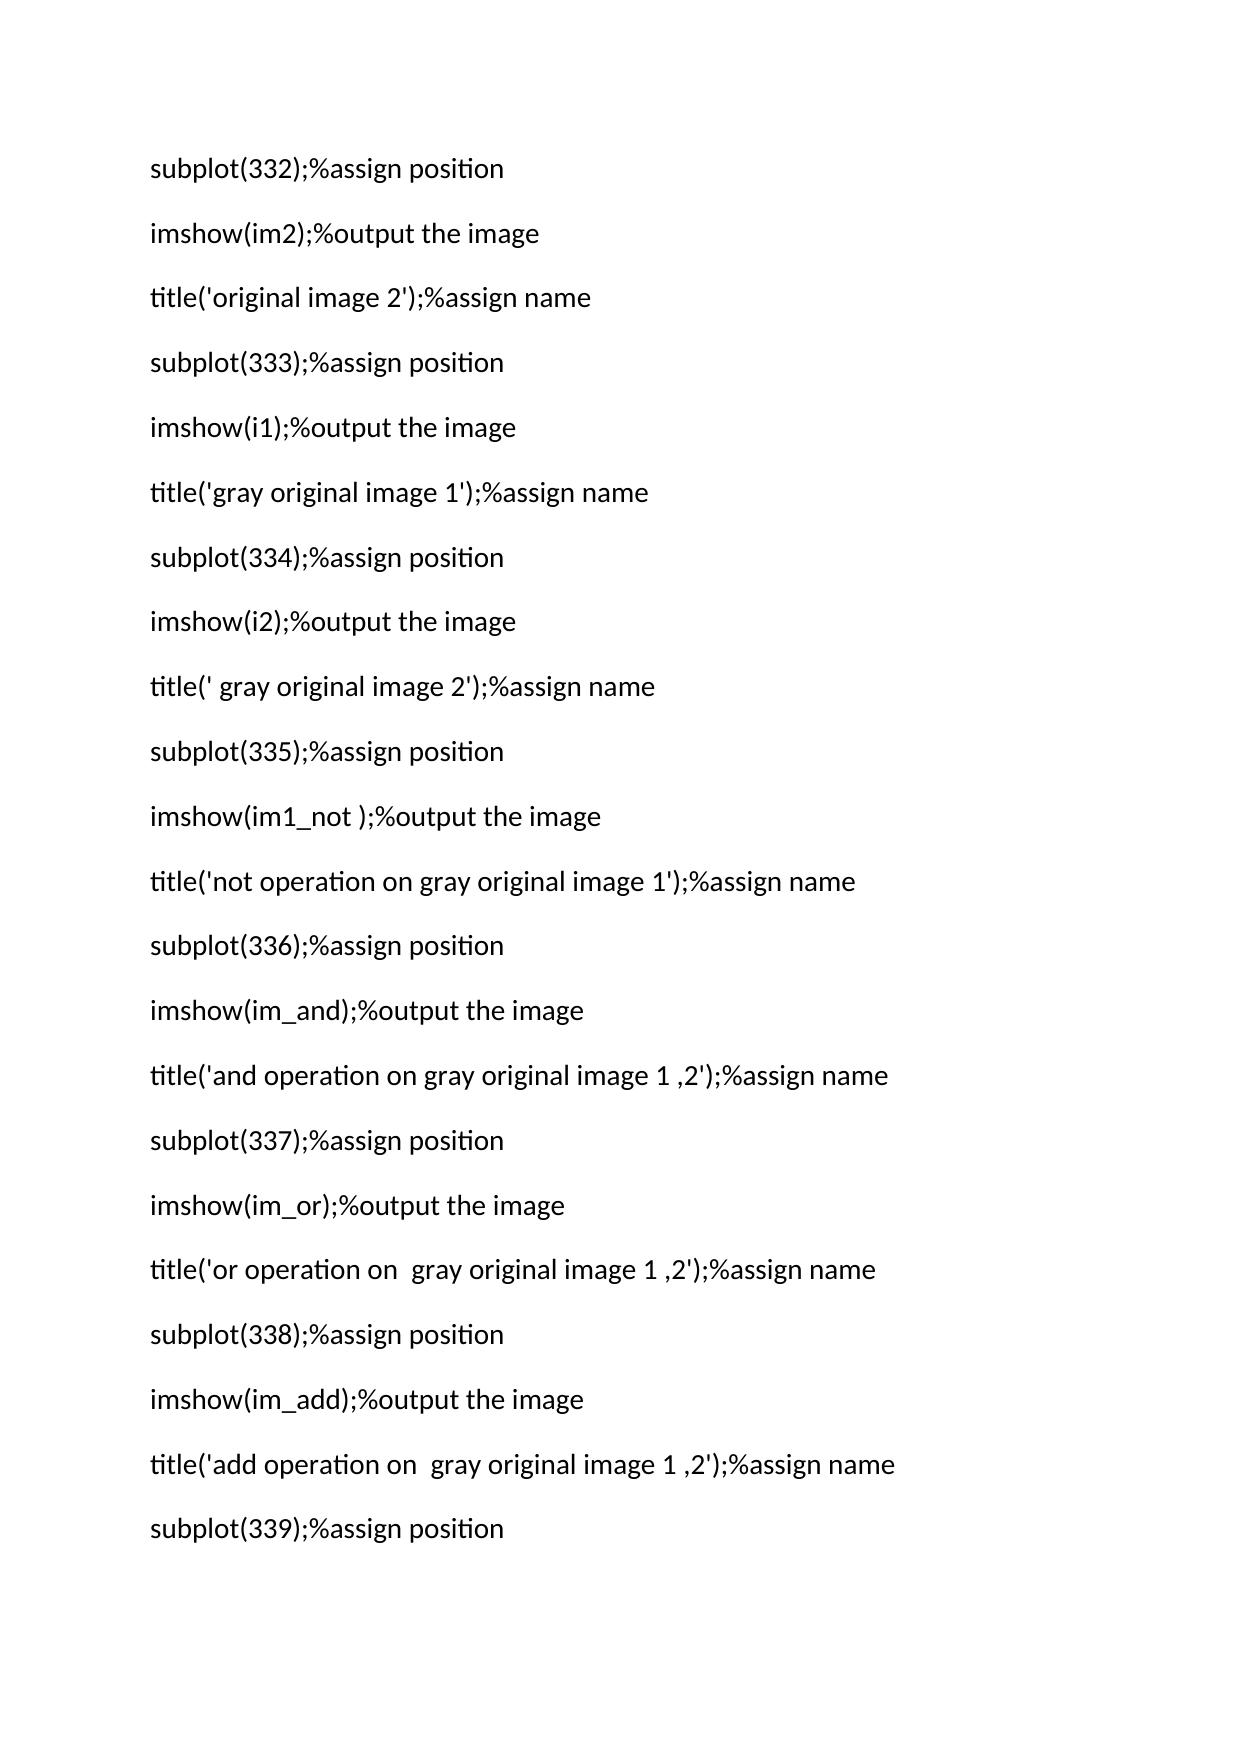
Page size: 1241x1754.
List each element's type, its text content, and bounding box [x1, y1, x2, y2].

text subplot(339);%assign position [150, 1511, 1090, 1546]
text title('original image 2');%assign name [150, 279, 1090, 315]
text subplot(333);%assign position [150, 344, 1090, 380]
text title('not operation on gray original image 1');%assign name [150, 863, 1090, 898]
text imshow(im_or);%output the image [150, 1187, 1090, 1222]
text title('add operation on gray original image 1 ,2');%assign name [150, 1446, 1090, 1481]
text imshow(im2);%output the image [150, 215, 1090, 250]
text title('or operation on gray original image 1 ,2');%assign name [150, 1251, 1090, 1287]
text subplot(334);%assign position [150, 539, 1090, 574]
text subplot(332);%assign position [150, 150, 1090, 186]
text subplot(336);%assign position [150, 927, 1090, 963]
text imshow(i1);%output the image [150, 409, 1090, 445]
text imshow(i2);%output the image [150, 603, 1090, 639]
text title(' gray original image 2');%assign name [150, 668, 1090, 704]
text imshow(im_and);%output the image [150, 992, 1090, 1028]
text imshow(im_add);%output the image [150, 1381, 1090, 1417]
text subplot(335);%assign position [150, 733, 1090, 769]
text title('gray original image 1');%assign name [150, 474, 1090, 509]
text subplot(338);%assign position [150, 1316, 1090, 1352]
text imshow(im1_not );%output the image [150, 798, 1090, 833]
text title('and operation on gray original image 1 ,2');%assign name [150, 1057, 1090, 1093]
text subplot(337);%assign position [150, 1122, 1090, 1157]
